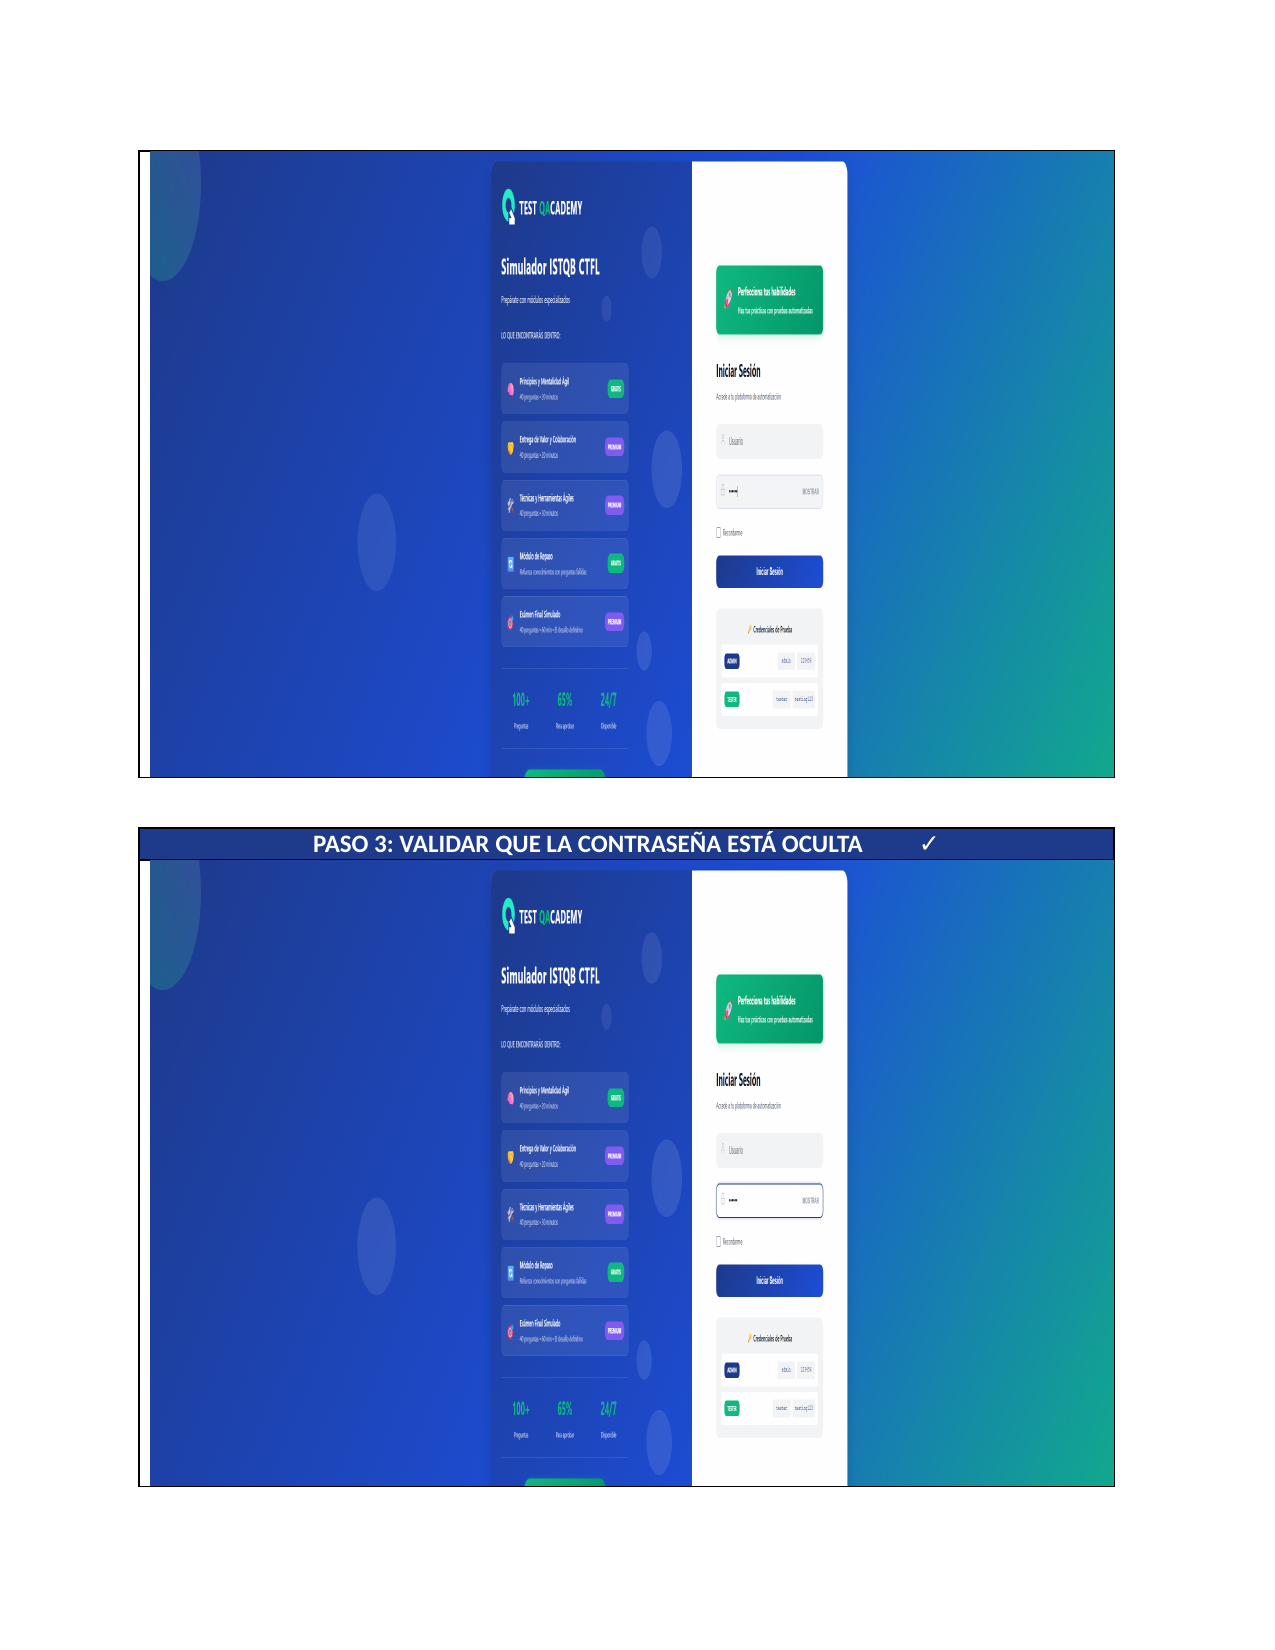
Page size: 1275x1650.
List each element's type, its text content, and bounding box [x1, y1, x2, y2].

picture [150, 151, 1114, 777]
table_cell [140, 152, 150, 777]
picture [150, 870, 1114, 1496]
table_header PASO 3: VALIDAR QUE LA CONTRASEÑA ESTÁ OCULTA ✓ [140, 835, 1113, 869]
table_cell [140, 870, 150, 1495]
